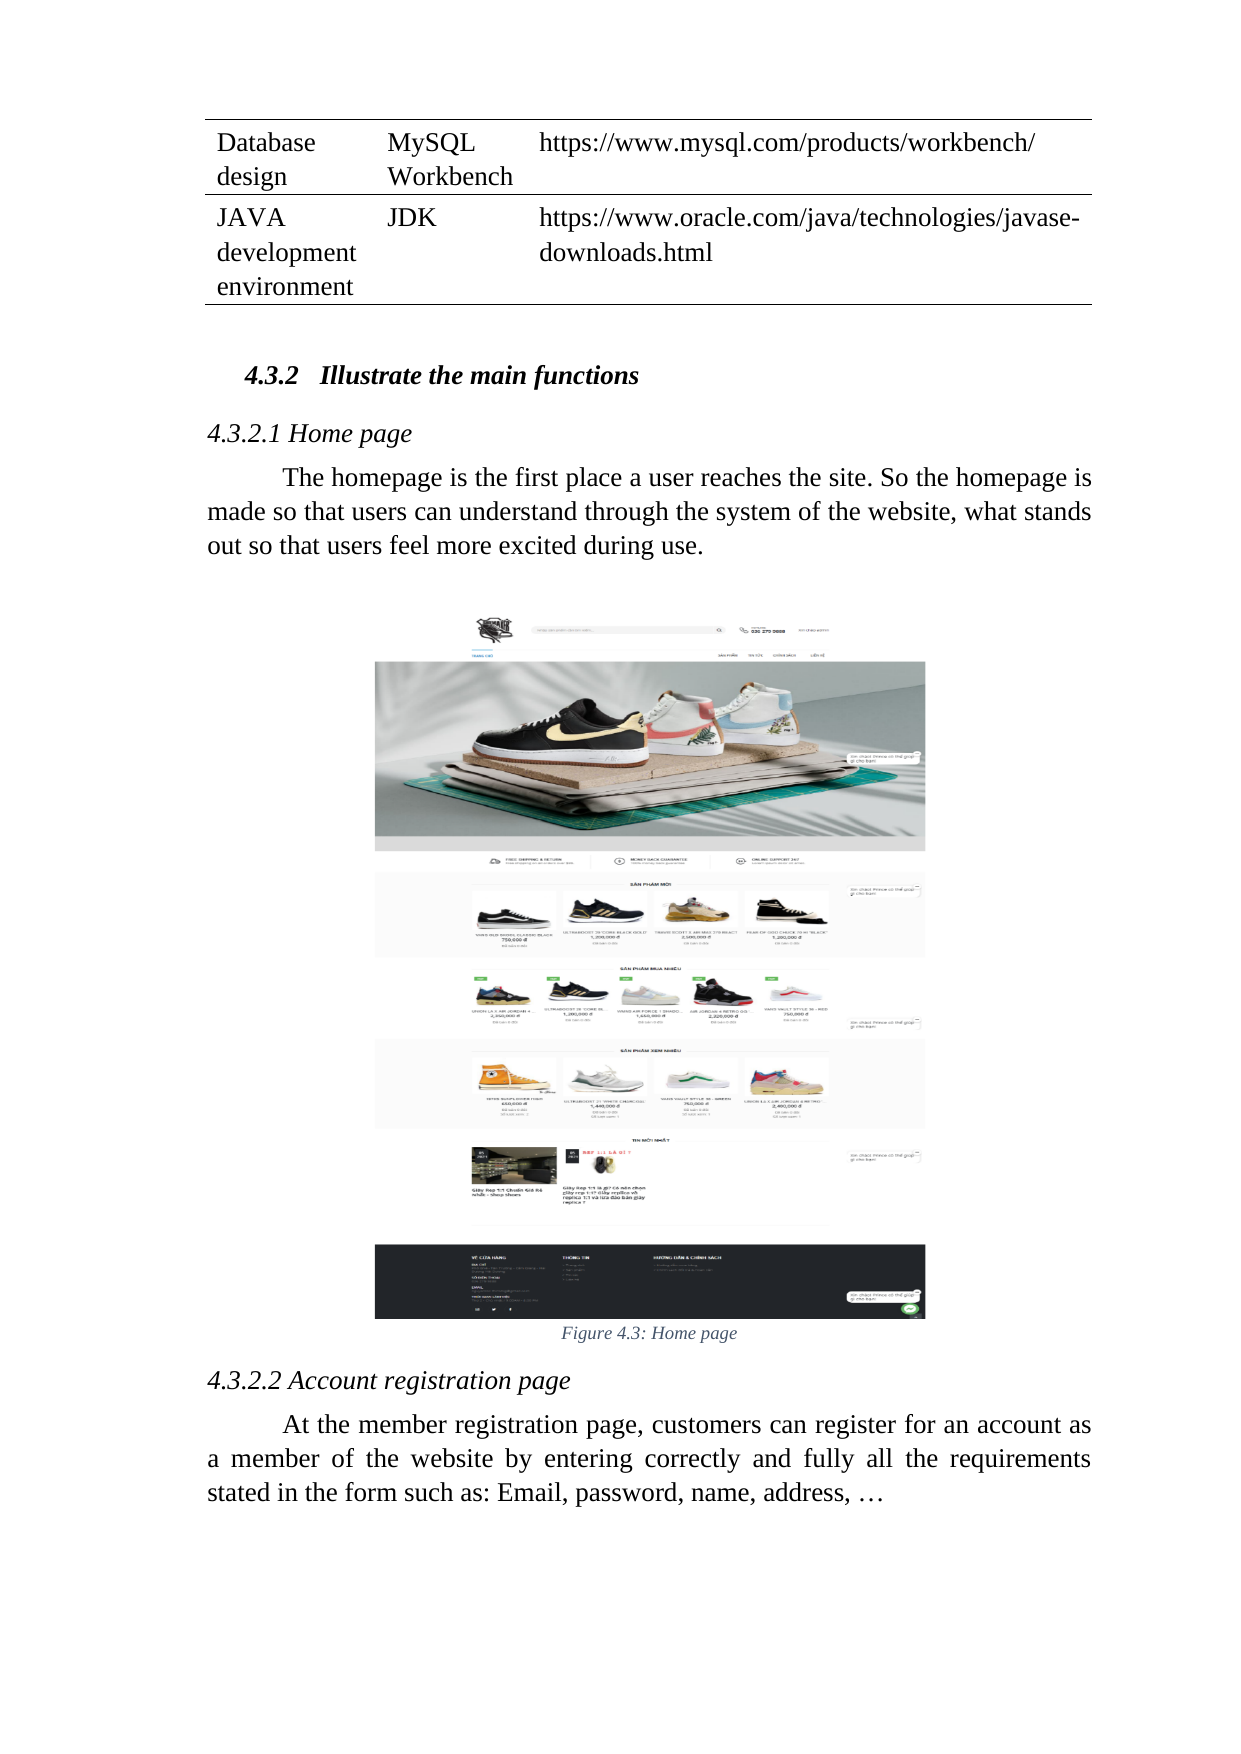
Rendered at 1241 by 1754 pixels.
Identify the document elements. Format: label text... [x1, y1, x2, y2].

table_cell JAVA development environment [205, 195, 376, 304]
table_cell Database design [205, 120, 376, 194]
table_cell https://www.oracle.com/java/technologies/javase-downloads.html [528, 195, 1092, 304]
text The homepage is the first place a user reaches the site. So the homepage is made so that users can understand through the system of the website, what stands out so that users feel more excited during use. [207, 461, 1093, 561]
subtitle 4.3.2.1 Home page [207, 417, 1093, 449]
subtitle 4.3.2.2 Account registration page [207, 1364, 1093, 1395]
text Figure 4.3: Home page [207, 1322, 1093, 1343]
text At the member registration page, customers can register for an account as a member of the website by entering correctly and fully all the requirements stated in the form such as: Email, password, name, address, … [207, 1408, 1093, 1507]
table_cell https://www.mysql.com/products/workbench/ [528, 120, 1092, 194]
table_cell MySQL Workbench [376, 120, 528, 194]
picture [374, 610, 926, 1319]
subtitle Illustrate the main functions [244, 359, 1093, 391]
table_cell JDK [376, 195, 528, 304]
